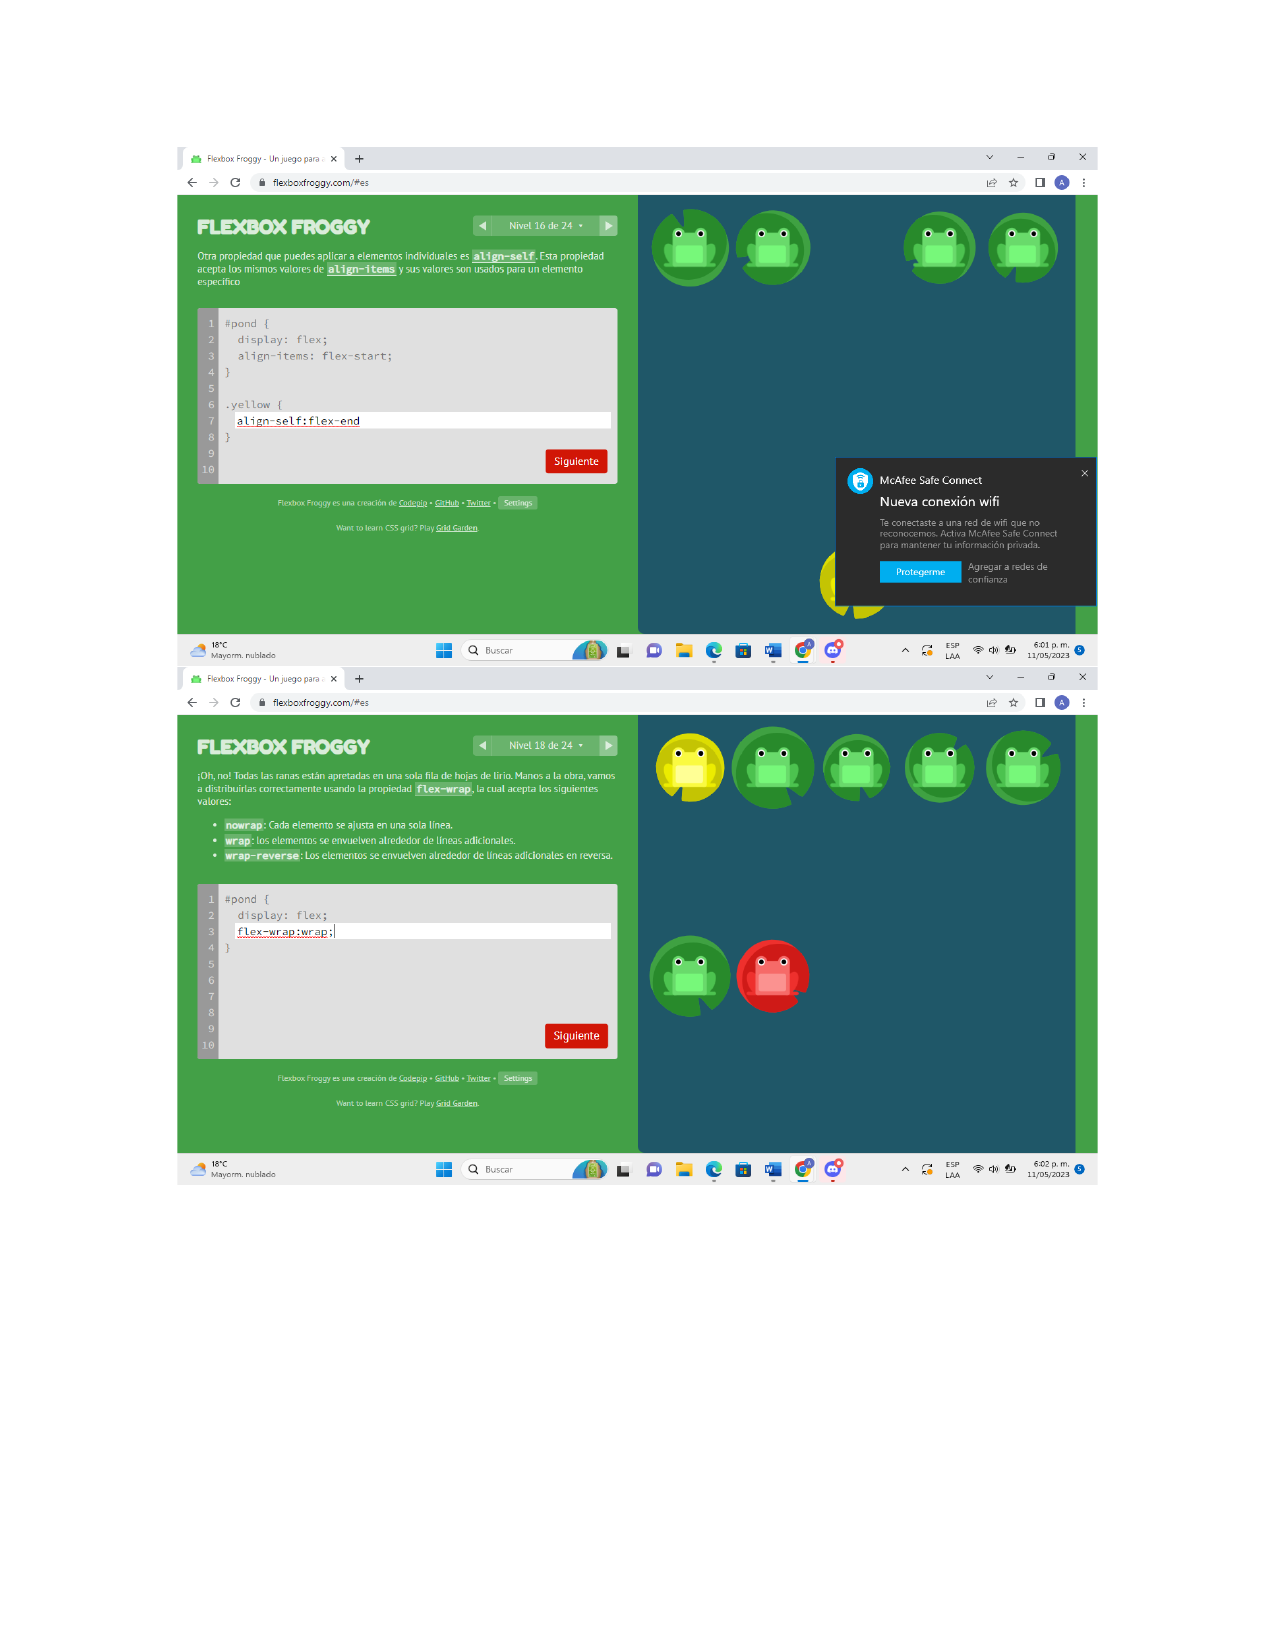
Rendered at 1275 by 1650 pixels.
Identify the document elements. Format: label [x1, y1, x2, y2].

picture [177, 667, 1098, 1185]
picture [177, 147, 1098, 666]
